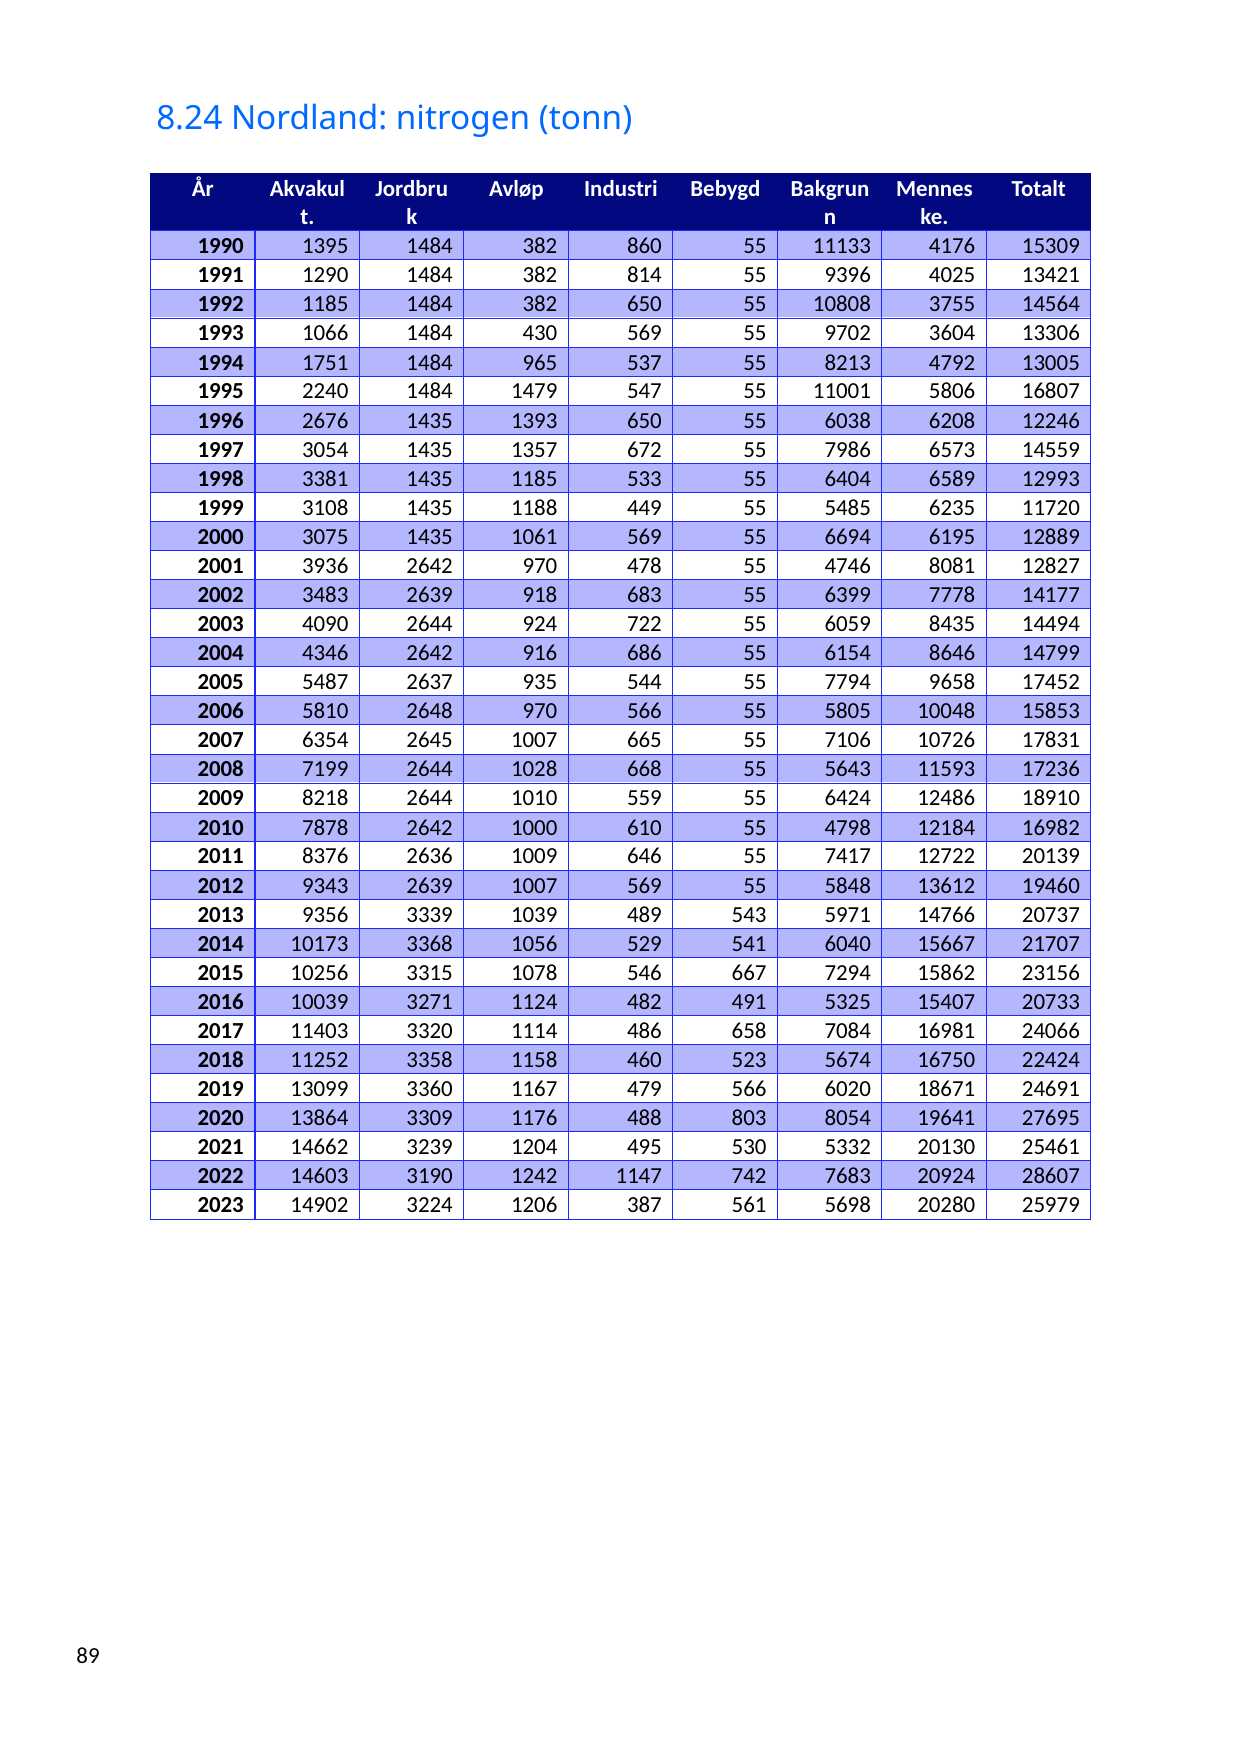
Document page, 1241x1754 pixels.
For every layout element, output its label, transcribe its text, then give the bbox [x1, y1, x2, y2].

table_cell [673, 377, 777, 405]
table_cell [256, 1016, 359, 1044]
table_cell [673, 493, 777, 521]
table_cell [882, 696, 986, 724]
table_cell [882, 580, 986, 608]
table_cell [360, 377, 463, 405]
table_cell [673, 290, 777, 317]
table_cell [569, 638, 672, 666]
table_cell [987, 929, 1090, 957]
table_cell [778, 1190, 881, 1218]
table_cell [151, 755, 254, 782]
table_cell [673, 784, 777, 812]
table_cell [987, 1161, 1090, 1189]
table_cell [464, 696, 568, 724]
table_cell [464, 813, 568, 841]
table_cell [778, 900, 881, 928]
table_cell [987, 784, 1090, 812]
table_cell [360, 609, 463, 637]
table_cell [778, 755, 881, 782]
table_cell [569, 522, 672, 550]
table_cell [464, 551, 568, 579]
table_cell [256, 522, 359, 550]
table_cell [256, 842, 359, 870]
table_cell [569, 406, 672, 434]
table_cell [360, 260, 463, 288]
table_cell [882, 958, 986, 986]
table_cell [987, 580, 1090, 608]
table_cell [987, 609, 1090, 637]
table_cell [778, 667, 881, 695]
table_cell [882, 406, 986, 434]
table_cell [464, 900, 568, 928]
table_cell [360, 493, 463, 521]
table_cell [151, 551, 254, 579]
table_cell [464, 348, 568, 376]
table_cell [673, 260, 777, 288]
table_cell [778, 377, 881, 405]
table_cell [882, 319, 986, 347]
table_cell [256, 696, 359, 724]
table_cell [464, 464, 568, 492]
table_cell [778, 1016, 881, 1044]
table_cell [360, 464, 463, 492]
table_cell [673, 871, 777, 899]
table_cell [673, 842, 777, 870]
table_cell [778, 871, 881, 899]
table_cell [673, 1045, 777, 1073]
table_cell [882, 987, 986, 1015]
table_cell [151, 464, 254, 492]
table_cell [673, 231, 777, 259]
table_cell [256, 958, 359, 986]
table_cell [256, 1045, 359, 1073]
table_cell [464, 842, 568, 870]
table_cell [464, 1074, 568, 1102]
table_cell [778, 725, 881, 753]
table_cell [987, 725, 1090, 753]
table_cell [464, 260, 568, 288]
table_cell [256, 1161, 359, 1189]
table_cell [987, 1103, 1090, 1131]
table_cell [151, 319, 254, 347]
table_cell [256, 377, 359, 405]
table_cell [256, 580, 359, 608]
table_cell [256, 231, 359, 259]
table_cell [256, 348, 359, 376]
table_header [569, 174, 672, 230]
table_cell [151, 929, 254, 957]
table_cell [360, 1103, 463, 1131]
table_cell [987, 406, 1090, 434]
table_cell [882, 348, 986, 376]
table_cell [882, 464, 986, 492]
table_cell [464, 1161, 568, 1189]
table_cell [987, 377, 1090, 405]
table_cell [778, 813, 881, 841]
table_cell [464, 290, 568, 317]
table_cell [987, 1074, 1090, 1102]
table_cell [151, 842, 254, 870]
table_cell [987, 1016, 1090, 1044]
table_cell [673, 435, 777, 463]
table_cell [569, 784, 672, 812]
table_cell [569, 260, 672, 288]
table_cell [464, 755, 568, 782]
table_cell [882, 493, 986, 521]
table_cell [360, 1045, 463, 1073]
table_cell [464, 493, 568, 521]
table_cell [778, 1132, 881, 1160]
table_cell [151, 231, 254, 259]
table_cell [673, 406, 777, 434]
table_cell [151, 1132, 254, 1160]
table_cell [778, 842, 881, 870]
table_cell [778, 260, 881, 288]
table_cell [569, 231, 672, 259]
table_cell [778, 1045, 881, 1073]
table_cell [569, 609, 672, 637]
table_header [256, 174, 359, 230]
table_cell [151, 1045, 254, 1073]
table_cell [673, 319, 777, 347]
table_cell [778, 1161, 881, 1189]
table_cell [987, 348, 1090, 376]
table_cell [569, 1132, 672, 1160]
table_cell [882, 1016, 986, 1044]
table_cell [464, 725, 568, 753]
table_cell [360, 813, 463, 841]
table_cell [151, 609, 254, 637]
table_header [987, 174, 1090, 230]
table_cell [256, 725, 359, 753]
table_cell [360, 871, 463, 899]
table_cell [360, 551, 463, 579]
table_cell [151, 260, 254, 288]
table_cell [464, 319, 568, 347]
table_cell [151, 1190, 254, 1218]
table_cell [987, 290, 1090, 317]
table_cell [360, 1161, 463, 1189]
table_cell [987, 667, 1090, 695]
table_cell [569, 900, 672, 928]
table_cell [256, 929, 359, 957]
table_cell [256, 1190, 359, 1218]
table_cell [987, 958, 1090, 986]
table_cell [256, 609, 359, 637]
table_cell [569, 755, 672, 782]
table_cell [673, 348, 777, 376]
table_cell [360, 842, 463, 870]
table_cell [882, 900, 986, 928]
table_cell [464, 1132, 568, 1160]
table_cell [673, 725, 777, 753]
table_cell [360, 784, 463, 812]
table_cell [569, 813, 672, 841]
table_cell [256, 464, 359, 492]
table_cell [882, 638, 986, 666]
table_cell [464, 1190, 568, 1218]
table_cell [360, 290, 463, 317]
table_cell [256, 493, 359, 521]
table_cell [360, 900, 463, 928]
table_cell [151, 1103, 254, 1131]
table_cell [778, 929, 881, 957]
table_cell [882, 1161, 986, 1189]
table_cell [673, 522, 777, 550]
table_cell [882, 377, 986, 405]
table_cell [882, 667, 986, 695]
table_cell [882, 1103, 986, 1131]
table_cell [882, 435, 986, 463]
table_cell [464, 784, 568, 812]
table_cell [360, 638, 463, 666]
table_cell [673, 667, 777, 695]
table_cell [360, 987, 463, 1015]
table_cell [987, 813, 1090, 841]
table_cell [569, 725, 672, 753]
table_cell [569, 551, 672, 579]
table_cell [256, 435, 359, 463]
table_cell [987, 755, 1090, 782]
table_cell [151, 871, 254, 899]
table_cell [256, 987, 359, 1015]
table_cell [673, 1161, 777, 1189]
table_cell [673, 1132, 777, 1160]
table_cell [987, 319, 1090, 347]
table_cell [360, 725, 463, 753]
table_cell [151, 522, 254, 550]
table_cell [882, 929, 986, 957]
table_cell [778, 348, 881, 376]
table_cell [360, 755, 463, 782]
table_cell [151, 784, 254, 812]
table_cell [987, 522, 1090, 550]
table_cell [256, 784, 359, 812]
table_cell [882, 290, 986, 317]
subtitle Nordland: nitrogen (tonn) [156, 94, 1090, 139]
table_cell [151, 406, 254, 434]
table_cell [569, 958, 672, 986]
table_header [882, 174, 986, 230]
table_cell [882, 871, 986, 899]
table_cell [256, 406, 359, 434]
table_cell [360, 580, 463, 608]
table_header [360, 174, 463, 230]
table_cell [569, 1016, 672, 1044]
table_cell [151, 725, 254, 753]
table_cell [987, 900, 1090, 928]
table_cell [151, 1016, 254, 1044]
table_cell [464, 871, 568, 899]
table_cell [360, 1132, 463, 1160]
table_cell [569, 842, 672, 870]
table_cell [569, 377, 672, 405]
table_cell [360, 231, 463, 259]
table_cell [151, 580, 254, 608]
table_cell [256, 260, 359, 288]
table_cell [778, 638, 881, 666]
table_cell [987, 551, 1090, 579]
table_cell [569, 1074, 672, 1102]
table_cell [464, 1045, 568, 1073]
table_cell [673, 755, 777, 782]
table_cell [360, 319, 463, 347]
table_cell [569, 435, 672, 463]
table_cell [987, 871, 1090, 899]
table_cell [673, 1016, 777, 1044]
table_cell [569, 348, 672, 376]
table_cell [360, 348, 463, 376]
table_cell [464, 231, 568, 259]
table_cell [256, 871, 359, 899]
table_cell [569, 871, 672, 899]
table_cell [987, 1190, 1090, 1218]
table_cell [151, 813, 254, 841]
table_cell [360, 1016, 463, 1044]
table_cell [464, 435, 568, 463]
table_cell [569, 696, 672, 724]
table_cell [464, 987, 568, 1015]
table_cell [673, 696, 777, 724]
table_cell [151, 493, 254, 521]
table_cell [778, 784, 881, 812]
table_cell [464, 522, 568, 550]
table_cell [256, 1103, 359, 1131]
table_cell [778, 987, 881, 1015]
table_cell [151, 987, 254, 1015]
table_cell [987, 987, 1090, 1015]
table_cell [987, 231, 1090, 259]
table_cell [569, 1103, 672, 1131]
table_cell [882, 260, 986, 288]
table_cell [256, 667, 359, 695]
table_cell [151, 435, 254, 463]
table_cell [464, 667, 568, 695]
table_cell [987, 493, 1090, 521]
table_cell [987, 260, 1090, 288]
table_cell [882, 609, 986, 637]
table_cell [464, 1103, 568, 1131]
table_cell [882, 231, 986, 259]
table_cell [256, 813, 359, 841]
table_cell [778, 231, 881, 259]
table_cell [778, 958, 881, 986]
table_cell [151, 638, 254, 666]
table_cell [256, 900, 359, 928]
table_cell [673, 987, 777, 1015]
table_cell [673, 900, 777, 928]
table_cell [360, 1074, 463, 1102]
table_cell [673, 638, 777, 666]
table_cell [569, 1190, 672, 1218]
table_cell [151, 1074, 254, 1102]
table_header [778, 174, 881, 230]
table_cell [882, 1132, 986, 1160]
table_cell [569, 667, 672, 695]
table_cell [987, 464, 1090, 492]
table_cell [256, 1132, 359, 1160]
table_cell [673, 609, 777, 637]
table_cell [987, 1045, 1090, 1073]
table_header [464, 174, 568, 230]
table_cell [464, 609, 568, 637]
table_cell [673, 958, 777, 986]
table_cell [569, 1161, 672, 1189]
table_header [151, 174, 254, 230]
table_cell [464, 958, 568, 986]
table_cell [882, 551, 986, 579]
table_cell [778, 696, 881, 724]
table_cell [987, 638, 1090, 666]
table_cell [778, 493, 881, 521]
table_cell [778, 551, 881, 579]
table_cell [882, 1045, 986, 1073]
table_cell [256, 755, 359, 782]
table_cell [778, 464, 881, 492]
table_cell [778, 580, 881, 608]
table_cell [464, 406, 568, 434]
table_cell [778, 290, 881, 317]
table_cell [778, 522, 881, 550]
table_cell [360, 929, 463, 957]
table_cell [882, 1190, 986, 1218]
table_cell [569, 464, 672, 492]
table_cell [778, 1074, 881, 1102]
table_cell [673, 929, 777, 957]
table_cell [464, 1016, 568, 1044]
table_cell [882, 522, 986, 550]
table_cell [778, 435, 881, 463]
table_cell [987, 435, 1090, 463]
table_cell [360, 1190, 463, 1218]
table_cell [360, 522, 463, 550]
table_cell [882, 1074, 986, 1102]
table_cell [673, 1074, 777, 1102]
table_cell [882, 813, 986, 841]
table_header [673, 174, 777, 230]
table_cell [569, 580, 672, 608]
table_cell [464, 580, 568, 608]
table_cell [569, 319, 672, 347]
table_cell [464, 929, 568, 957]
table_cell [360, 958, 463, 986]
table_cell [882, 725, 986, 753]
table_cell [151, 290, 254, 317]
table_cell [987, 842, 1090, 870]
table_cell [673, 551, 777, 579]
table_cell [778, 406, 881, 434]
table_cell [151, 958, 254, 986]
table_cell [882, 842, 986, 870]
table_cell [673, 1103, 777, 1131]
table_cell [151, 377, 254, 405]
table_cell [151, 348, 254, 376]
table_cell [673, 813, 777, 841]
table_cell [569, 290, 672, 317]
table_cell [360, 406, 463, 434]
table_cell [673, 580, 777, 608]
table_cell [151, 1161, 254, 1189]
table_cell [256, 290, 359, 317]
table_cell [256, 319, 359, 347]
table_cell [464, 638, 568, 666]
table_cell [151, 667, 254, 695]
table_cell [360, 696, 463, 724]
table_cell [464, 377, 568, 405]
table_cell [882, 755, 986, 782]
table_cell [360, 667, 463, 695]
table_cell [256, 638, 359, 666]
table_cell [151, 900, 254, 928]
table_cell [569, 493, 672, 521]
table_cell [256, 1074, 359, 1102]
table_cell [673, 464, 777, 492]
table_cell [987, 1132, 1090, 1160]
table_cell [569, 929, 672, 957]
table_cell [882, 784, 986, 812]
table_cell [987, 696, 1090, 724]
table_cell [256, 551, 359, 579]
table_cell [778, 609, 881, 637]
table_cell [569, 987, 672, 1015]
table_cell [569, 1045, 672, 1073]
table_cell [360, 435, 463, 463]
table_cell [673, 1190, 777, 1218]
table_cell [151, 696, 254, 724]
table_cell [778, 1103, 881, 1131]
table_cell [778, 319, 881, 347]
